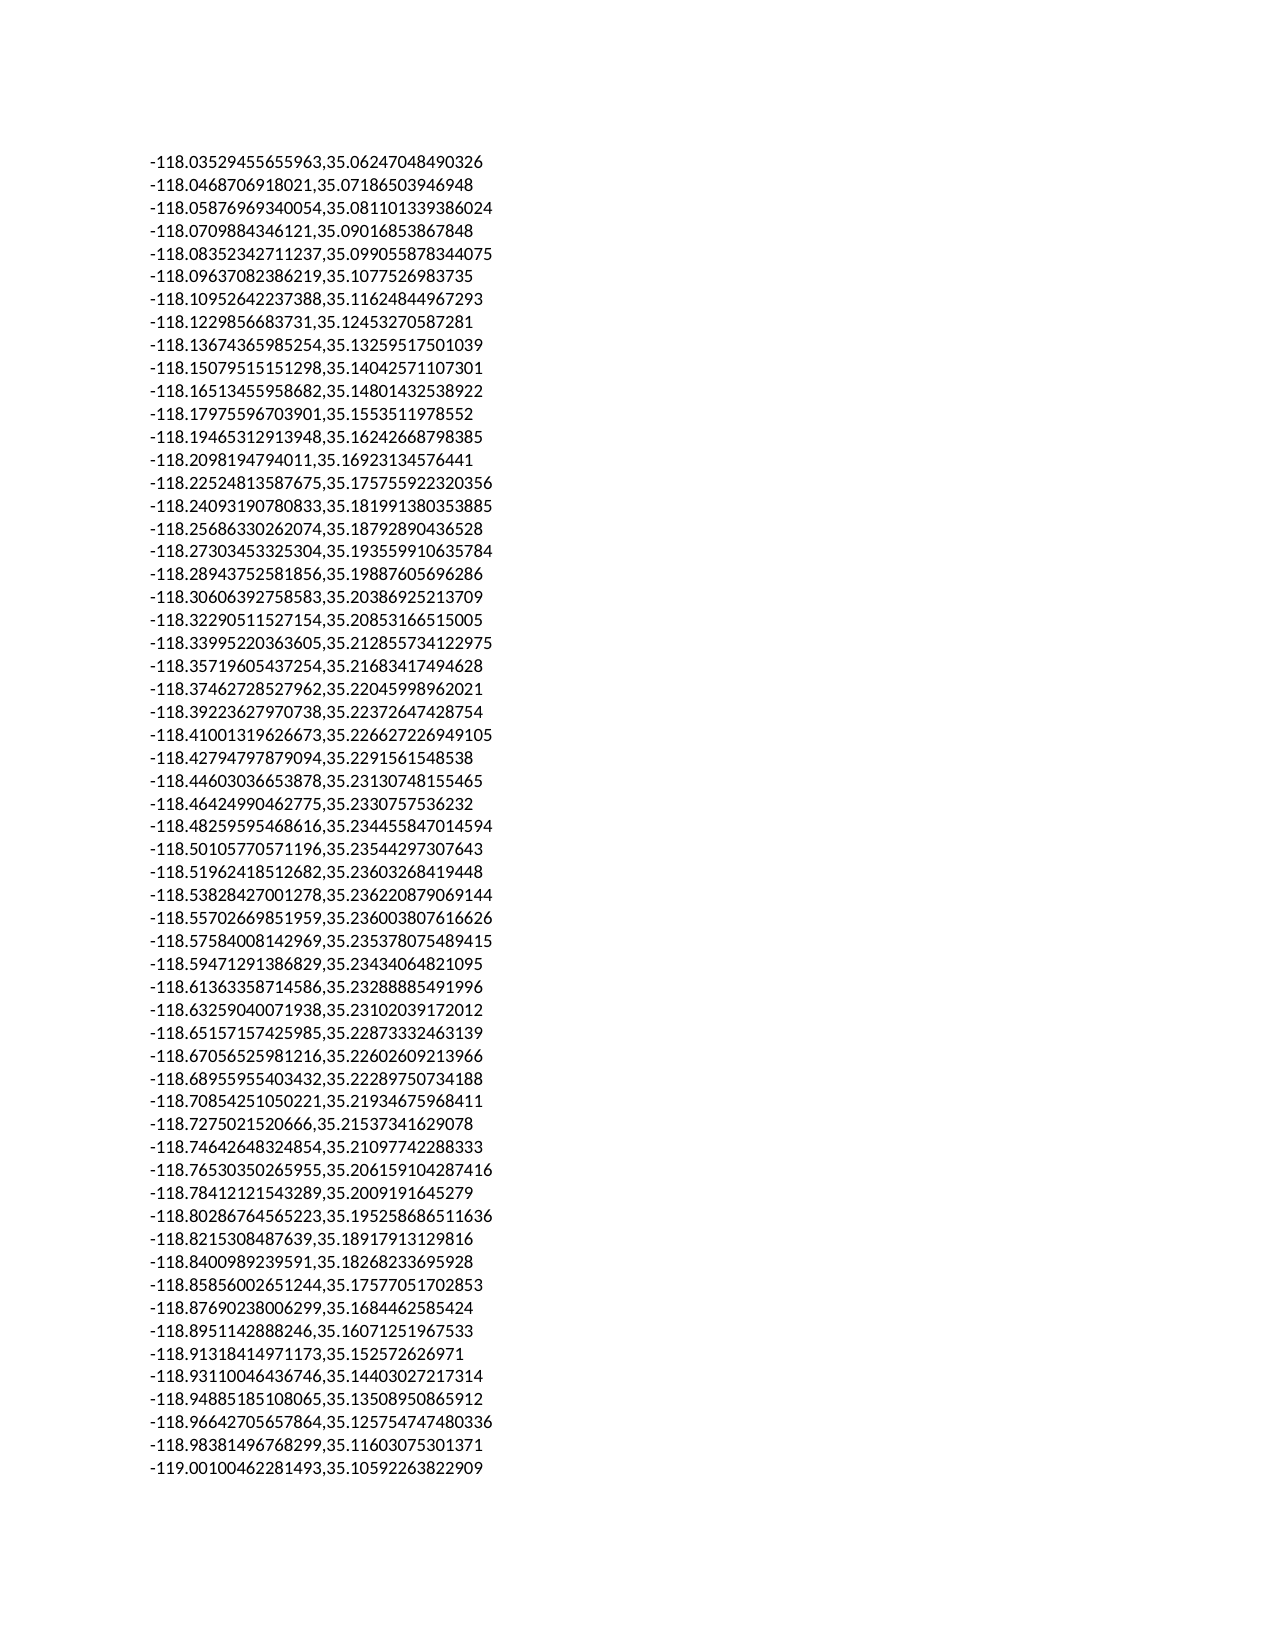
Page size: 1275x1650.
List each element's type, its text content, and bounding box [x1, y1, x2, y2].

text -118.46424990462775,35.2330757536232 [150, 792, 1125, 814]
text -118.27303453325304,35.193559910635784 [150, 539, 1125, 562]
text -118.16513455958682,35.14801432538922 [150, 379, 1125, 402]
text -118.03529455655963,35.06247048490326 [150, 150, 1125, 173]
text -118.63259040071938,35.23102039172012 [150, 998, 1125, 1021]
text -118.33995220363605,35.212855734122975 [150, 631, 1125, 654]
text -118.19465312913948,35.16242668798385 [150, 425, 1125, 448]
text -118.7275021520666,35.21537341629078 [150, 1112, 1125, 1135]
text -118.05876969340054,35.081101339386024 [150, 196, 1125, 219]
text -118.32290511527154,35.20853166515005 [150, 608, 1125, 631]
text -118.1229856683731,35.12453270587281 [150, 310, 1125, 333]
text -118.85856002651244,35.17577051702853 [150, 1273, 1125, 1296]
text -118.22524813587675,35.175755922320356 [150, 471, 1125, 494]
text -118.28943752581856,35.19887605696286 [150, 562, 1125, 585]
text -118.44603036653878,35.23130748155465 [150, 769, 1125, 792]
text -118.30606392758583,35.20386925213709 [150, 585, 1125, 608]
text -118.24093190780833,35.181991380353885 [150, 494, 1125, 517]
text -118.70854251050221,35.21934675968411 [150, 1089, 1125, 1112]
text -118.41001319626673,35.226627226949105 [150, 723, 1125, 746]
text -118.10952642237388,35.11624844967293 [150, 287, 1125, 310]
text -118.50105770571196,35.23544297307643 [150, 837, 1125, 860]
text -118.13674365985254,35.13259517501039 [150, 333, 1125, 356]
text -118.76530350265955,35.206159104287416 [150, 1158, 1125, 1181]
text -118.39223627970738,35.22372647428754 [150, 700, 1125, 723]
text -118.53828427001278,35.236220879069144 [150, 883, 1125, 906]
text -118.59471291386829,35.23434064821095 [150, 952, 1125, 975]
text -118.80286764565223,35.195258686511636 [150, 1204, 1125, 1227]
text -118.74642648324854,35.21097742288333 [150, 1135, 1125, 1158]
text -118.78412121543289,35.2009191645279 [150, 1181, 1125, 1204]
text -118.35719605437254,35.21683417494628 [150, 654, 1125, 677]
text -118.25686330262074,35.18792890436528 [150, 517, 1125, 539]
text -118.98381496768299,35.11603075301371 [150, 1433, 1125, 1456]
text -118.17975596703901,35.1553511978552 [150, 402, 1125, 425]
text -118.68955955403432,35.22289750734188 [150, 1067, 1125, 1089]
text -118.51962418512682,35.23603268419448 [150, 860, 1125, 883]
text -118.09637082386219,35.1077526983735 [150, 264, 1125, 287]
text -118.08352342711237,35.099055878344075 [150, 242, 1125, 264]
text -118.15079515151298,35.14042571107301 [150, 356, 1125, 379]
text -118.37462728527962,35.22045998962021 [150, 677, 1125, 700]
text -118.65157157425985,35.22873332463139 [150, 1021, 1125, 1044]
text -118.55702669851959,35.236003807616626 [150, 906, 1125, 929]
text -118.61363358714586,35.23288885491996 [150, 975, 1125, 998]
text -118.8215308487639,35.18917913129816 [150, 1227, 1125, 1250]
text -118.91318414971173,35.152572626971 [150, 1342, 1125, 1364]
text -118.67056525981216,35.22602609213966 [150, 1044, 1125, 1067]
text -118.96642705657864,35.125754747480336 [150, 1410, 1125, 1433]
text -118.93110046436746,35.14403027217314 [150, 1364, 1125, 1387]
text -118.8400989239591,35.18268233695928 [150, 1250, 1125, 1273]
text -118.57584008142969,35.235378075489415 [150, 929, 1125, 952]
text -118.48259595468616,35.234455847014594 [150, 814, 1125, 837]
text -118.0709884346121,35.09016853867848 [150, 219, 1125, 242]
text -118.2098194794011,35.16923134576441 [150, 448, 1125, 471]
text -118.0468706918021,35.07186503946948 [150, 173, 1125, 196]
text -118.8951142888246,35.16071251967533 [150, 1319, 1125, 1342]
text -118.87690238006299,35.1684462585424 [150, 1296, 1125, 1319]
text -118.94885185108065,35.13508950865912 [150, 1387, 1125, 1410]
text -119.00100462281493,35.10592263822909 [150, 1456, 1125, 1479]
text -118.42794797879094,35.2291561548538 [150, 746, 1125, 769]
